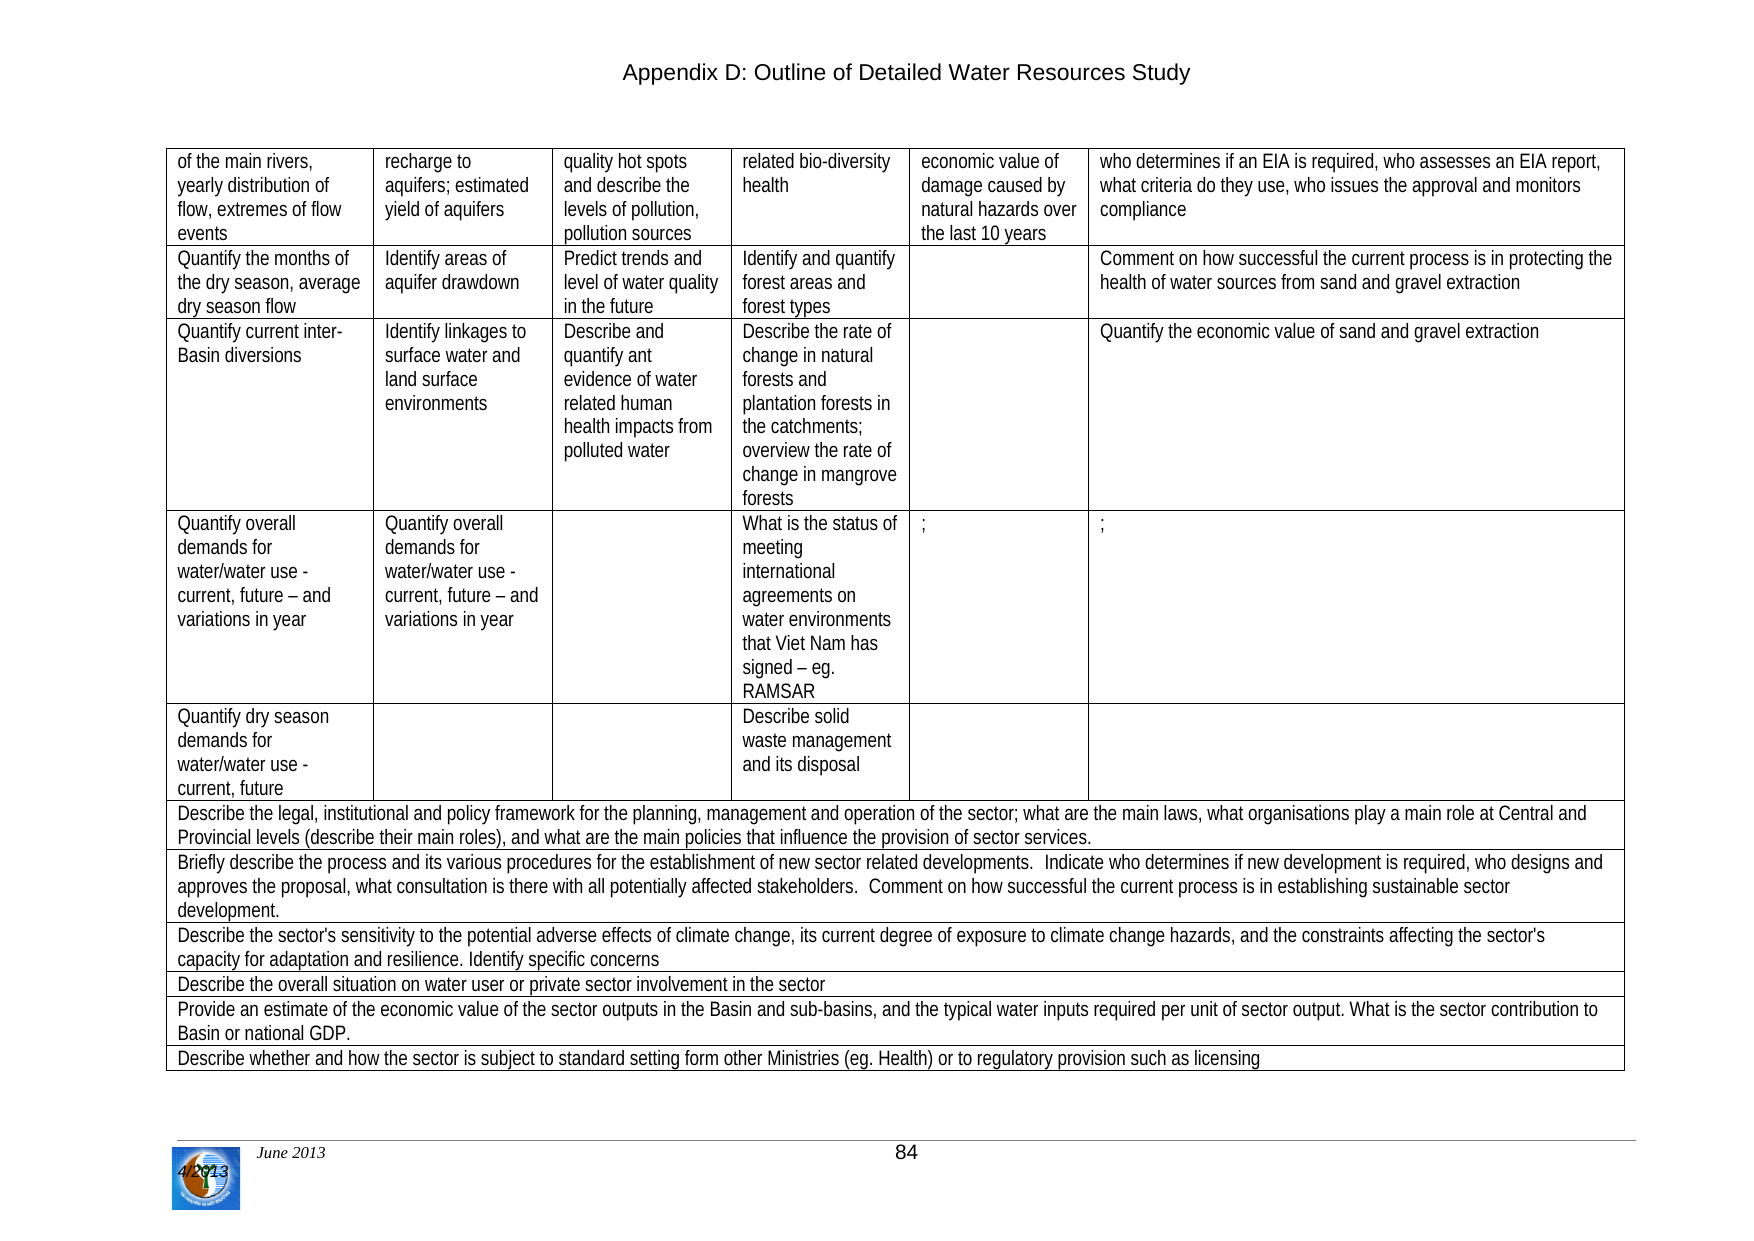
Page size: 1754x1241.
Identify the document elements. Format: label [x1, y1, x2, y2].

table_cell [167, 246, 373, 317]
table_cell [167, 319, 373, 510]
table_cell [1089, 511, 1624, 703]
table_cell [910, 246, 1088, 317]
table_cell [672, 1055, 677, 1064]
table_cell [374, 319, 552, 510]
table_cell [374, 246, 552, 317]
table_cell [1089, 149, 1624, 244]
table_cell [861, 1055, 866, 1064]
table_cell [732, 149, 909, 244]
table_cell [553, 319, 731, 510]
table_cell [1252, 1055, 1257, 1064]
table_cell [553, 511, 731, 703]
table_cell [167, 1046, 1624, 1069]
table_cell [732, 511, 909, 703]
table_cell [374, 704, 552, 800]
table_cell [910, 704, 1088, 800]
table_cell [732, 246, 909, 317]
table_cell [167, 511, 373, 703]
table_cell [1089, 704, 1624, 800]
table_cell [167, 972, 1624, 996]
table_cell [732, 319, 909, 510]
picture [171, 1147, 241, 1210]
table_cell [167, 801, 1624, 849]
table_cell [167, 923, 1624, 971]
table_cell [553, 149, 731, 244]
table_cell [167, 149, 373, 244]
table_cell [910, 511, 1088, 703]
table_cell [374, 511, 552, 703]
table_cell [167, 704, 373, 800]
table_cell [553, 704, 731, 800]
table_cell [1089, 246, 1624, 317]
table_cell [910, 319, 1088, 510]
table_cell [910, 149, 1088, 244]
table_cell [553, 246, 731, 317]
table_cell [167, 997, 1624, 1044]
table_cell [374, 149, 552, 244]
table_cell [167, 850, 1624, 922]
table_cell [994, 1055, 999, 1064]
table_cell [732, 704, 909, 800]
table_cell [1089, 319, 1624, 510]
